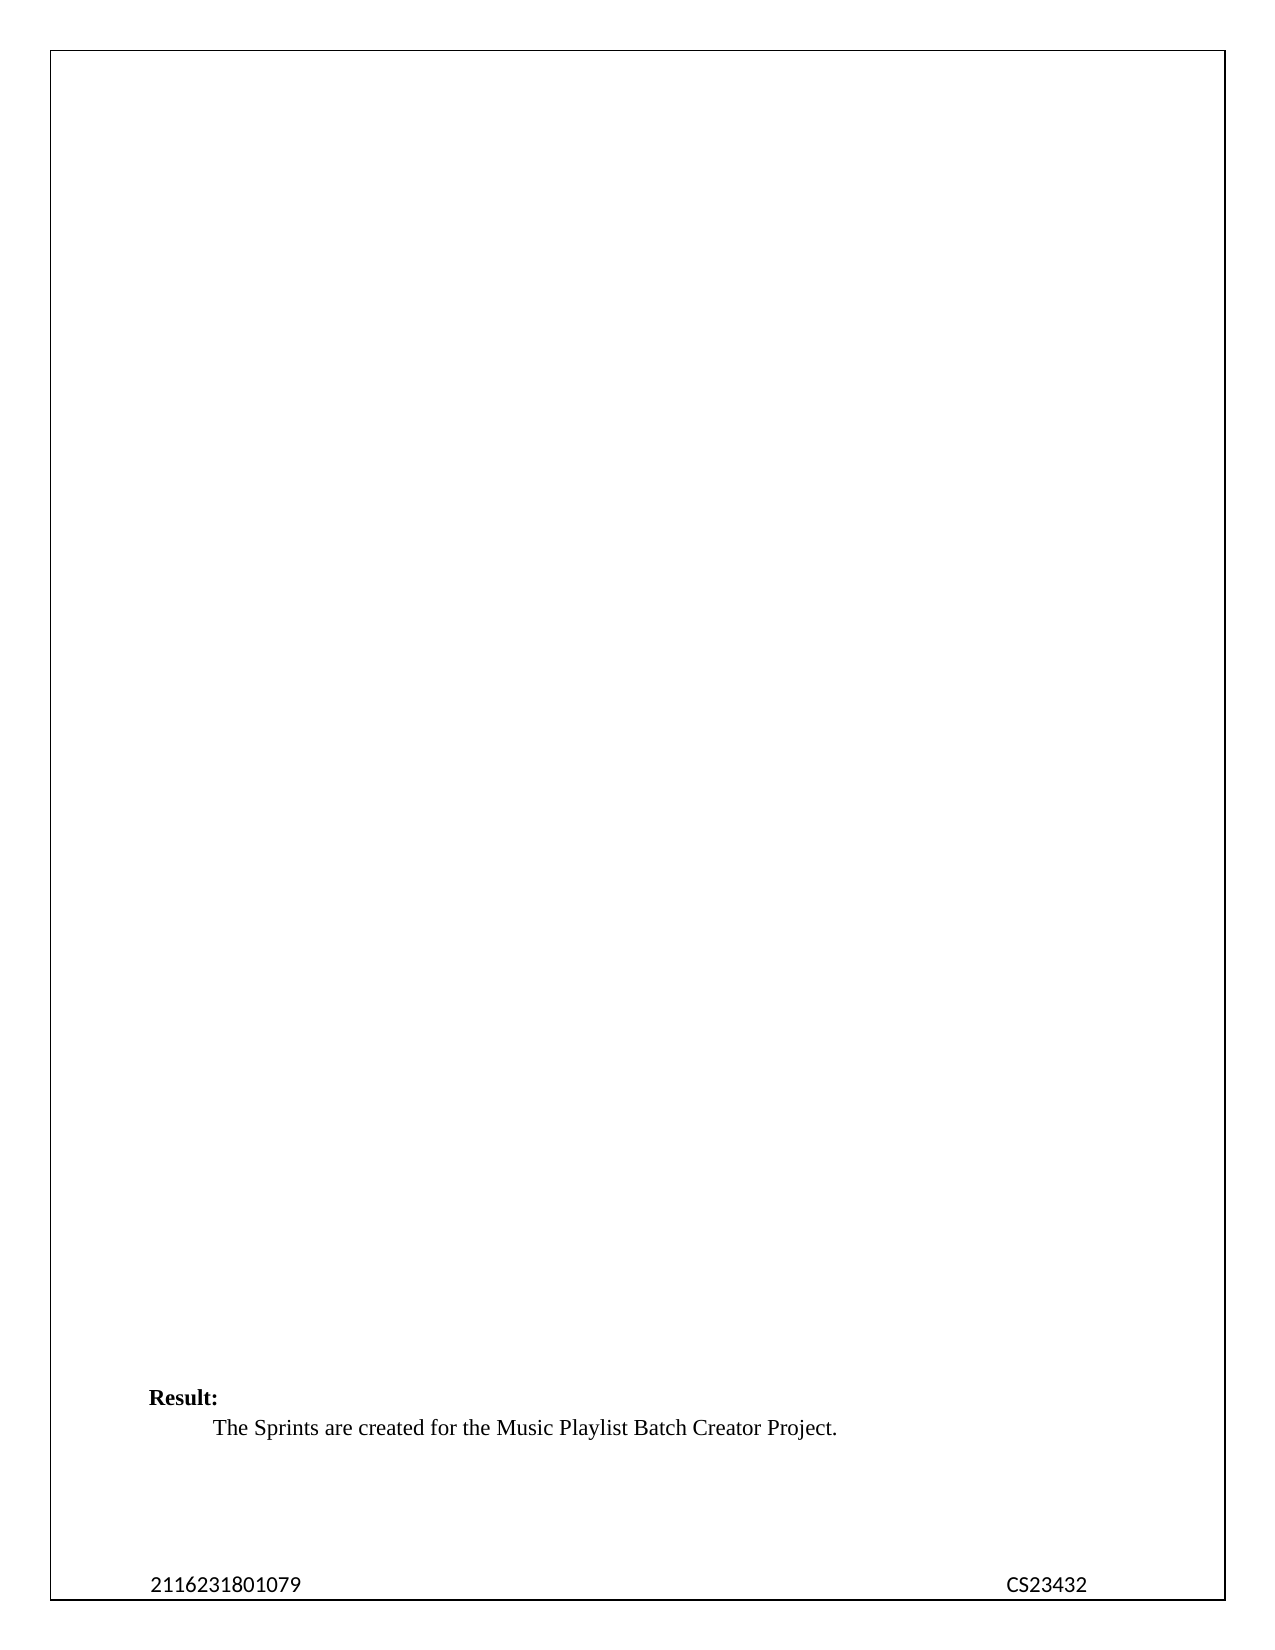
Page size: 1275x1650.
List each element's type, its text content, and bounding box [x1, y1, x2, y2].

text Result: [148, 1384, 1064, 1411]
text The Sprints are created for the Music Playlist Batch Creator Project. [150, 1414, 1128, 1440]
